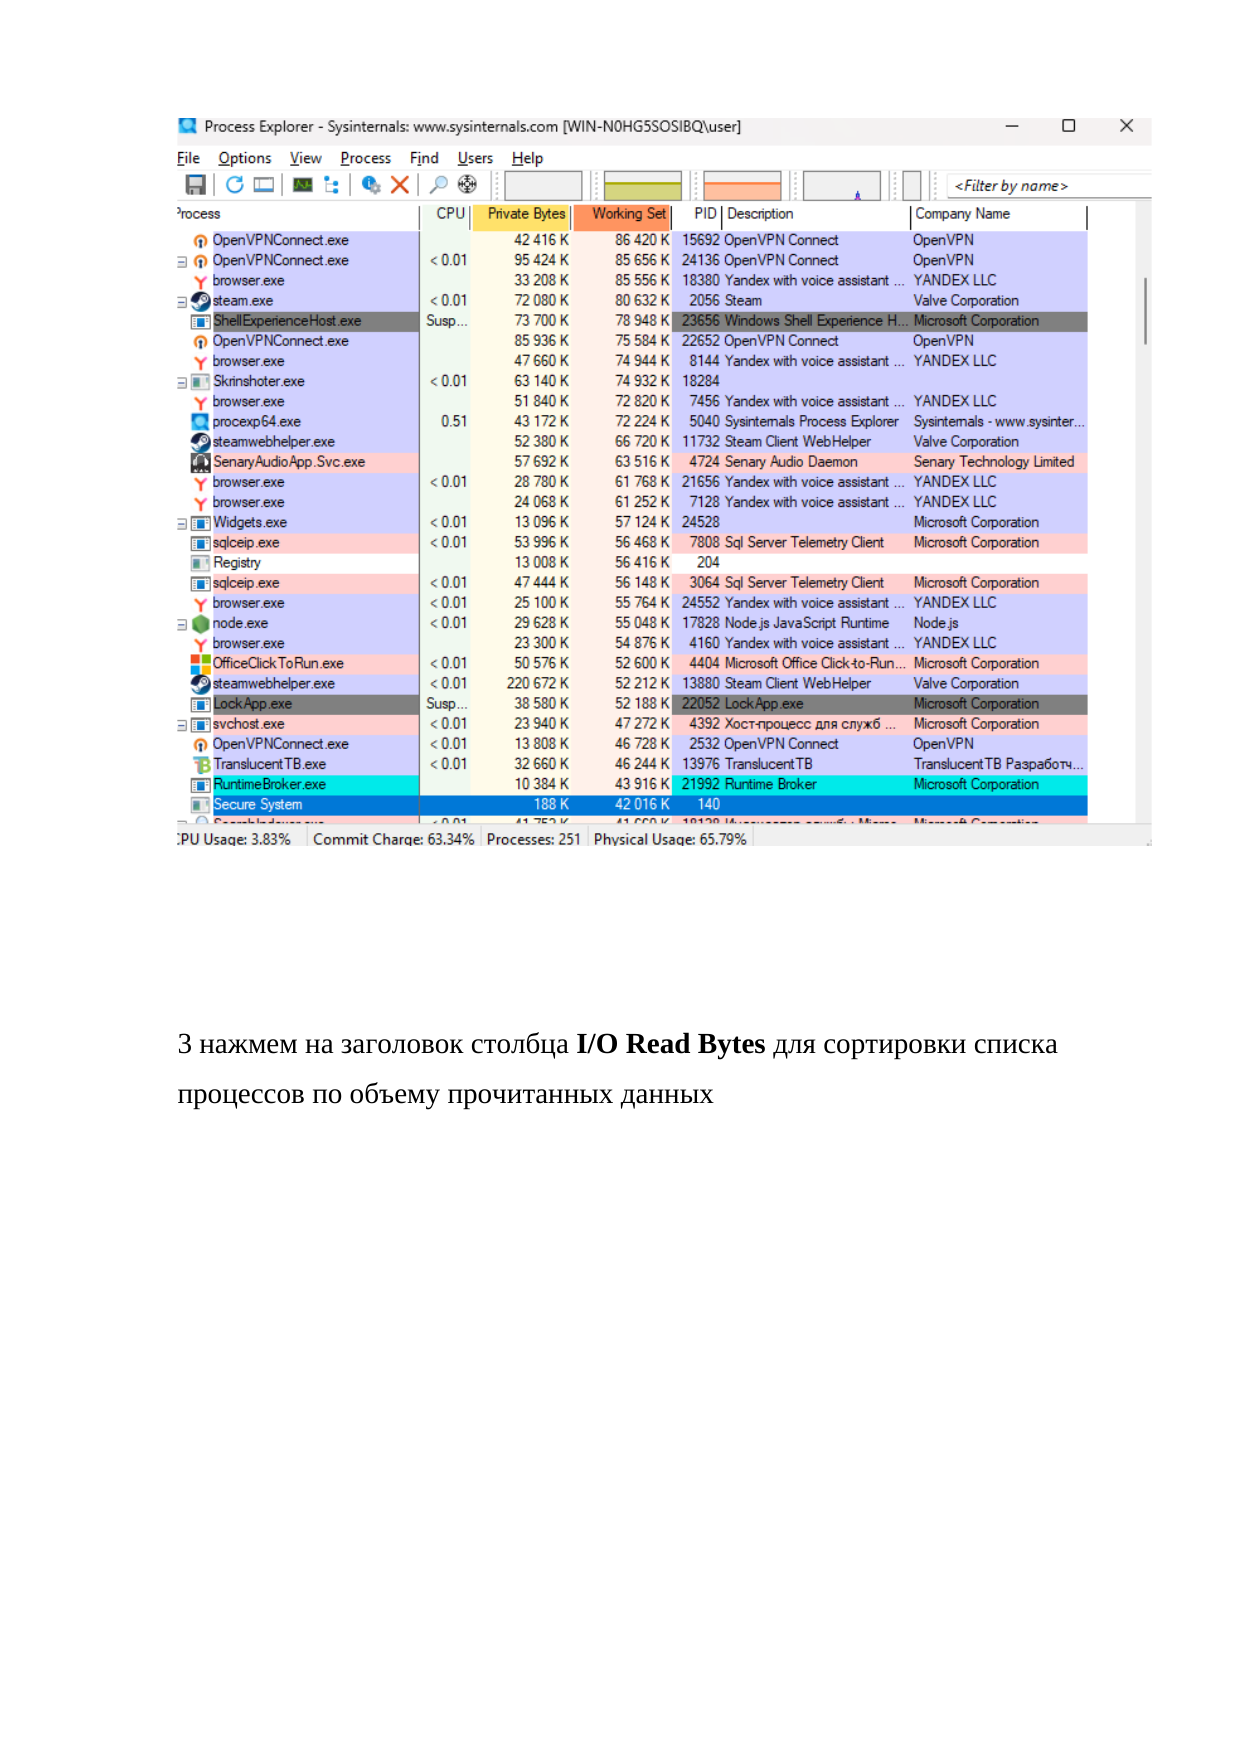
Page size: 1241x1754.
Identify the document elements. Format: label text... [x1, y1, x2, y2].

text 3 нажмем на заголовок столбца I/O Read Bytes для сортировки списка процессов по объему прочитанных данных [177, 1026, 1152, 1109]
picture [177, 118, 1152, 846]
